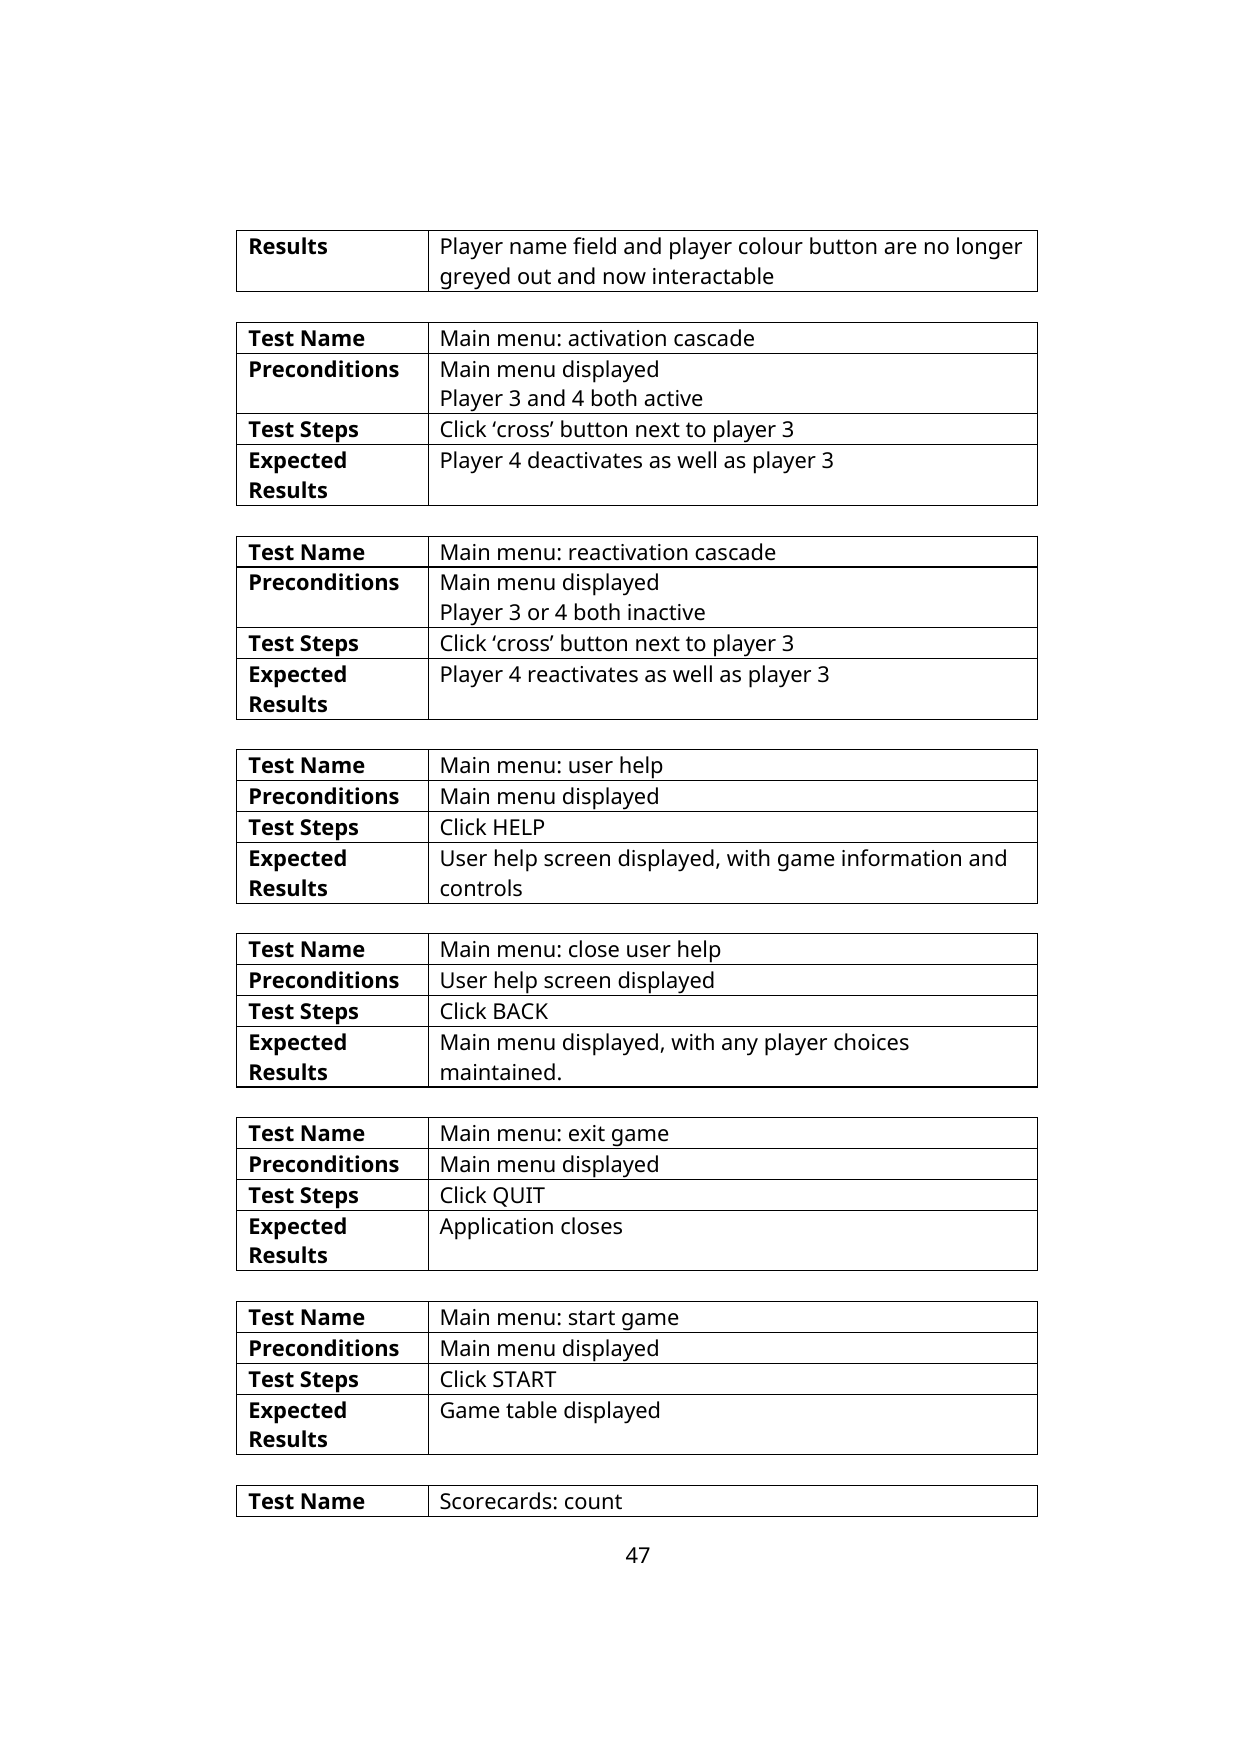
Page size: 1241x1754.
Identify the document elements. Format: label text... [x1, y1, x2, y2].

table_header Test Name [237, 750, 428, 780]
table_header Test Name [237, 1486, 428, 1516]
table_cell Test Steps [237, 1364, 428, 1394]
table_cell Application closes [429, 1211, 1037, 1270]
table_header Main menu: activation cascade [429, 323, 1037, 353]
table_header Main menu: user help [429, 750, 1037, 780]
table_header Main menu: close user help [429, 934, 1037, 964]
table_cell Main menu displayed [429, 781, 1037, 811]
table_cell Expected Results [237, 1395, 428, 1454]
table_header Test Name [237, 323, 428, 353]
table_cell Test Steps [237, 414, 428, 444]
table_cell Main menu displayed [429, 1333, 1037, 1363]
table_cell Main menu displayed, with any player choices maintained. [429, 1027, 1037, 1086]
table_header Main menu: reactivation cascade [429, 537, 1037, 566]
table_cell Click ‘cross’ button next to player 3 [429, 414, 1037, 444]
table_header Test Name [237, 1302, 428, 1332]
table_cell Preconditions [237, 568, 428, 627]
table_cell Main menu displayed [429, 1149, 1037, 1179]
table_cell Expected Results [237, 843, 428, 902]
table_cell Preconditions [237, 781, 428, 811]
table_cell Test Steps [237, 812, 428, 842]
table_cell Game table displayed [429, 1395, 1037, 1454]
table_cell Click BACK [429, 996, 1037, 1026]
table_cell Expected Results [237, 1027, 428, 1086]
table_cell Click QUIT [429, 1180, 1037, 1210]
table_cell Expected Results [237, 231, 428, 291]
table_cell Preconditions [237, 1333, 428, 1363]
table_cell Test Steps [237, 1180, 428, 1210]
table_header Test Name [237, 537, 428, 566]
table_header Test Name [237, 934, 428, 964]
table_cell Player 4 reactivates as well as player 3 [429, 659, 1037, 718]
table_cell Preconditions [237, 1149, 428, 1179]
table_cell Click HELP [429, 812, 1037, 842]
table_cell Test Steps [237, 628, 428, 658]
table_cell Main menu displayed Player 3 or 4 both inactive [429, 568, 1037, 627]
table_header Scorecards: count [429, 1486, 1037, 1516]
table_header Main menu: exit game [429, 1118, 1037, 1148]
table_cell User help screen displayed [429, 965, 1037, 995]
table_cell Preconditions [237, 354, 428, 413]
table_cell Preconditions [237, 965, 428, 995]
table_cell Expected Results [237, 659, 428, 718]
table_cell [429, 231, 1037, 291]
table_cell Main menu displayed Player 3 and 4 both active [429, 354, 1037, 413]
table_header Test Name [237, 1118, 428, 1148]
table_cell Expected Results [237, 445, 428, 505]
table_cell User help screen displayed, with game information and controls [429, 843, 1037, 902]
table_header Main menu: start game [429, 1302, 1037, 1332]
table_cell Click ‘cross’ button next to player 3 [429, 628, 1037, 658]
table_cell Player 4 deactivates as well as player 3 [429, 445, 1037, 505]
table_cell Test Steps [237, 996, 428, 1026]
table_cell Expected Results [237, 1211, 428, 1270]
table_cell Click START [429, 1364, 1037, 1394]
